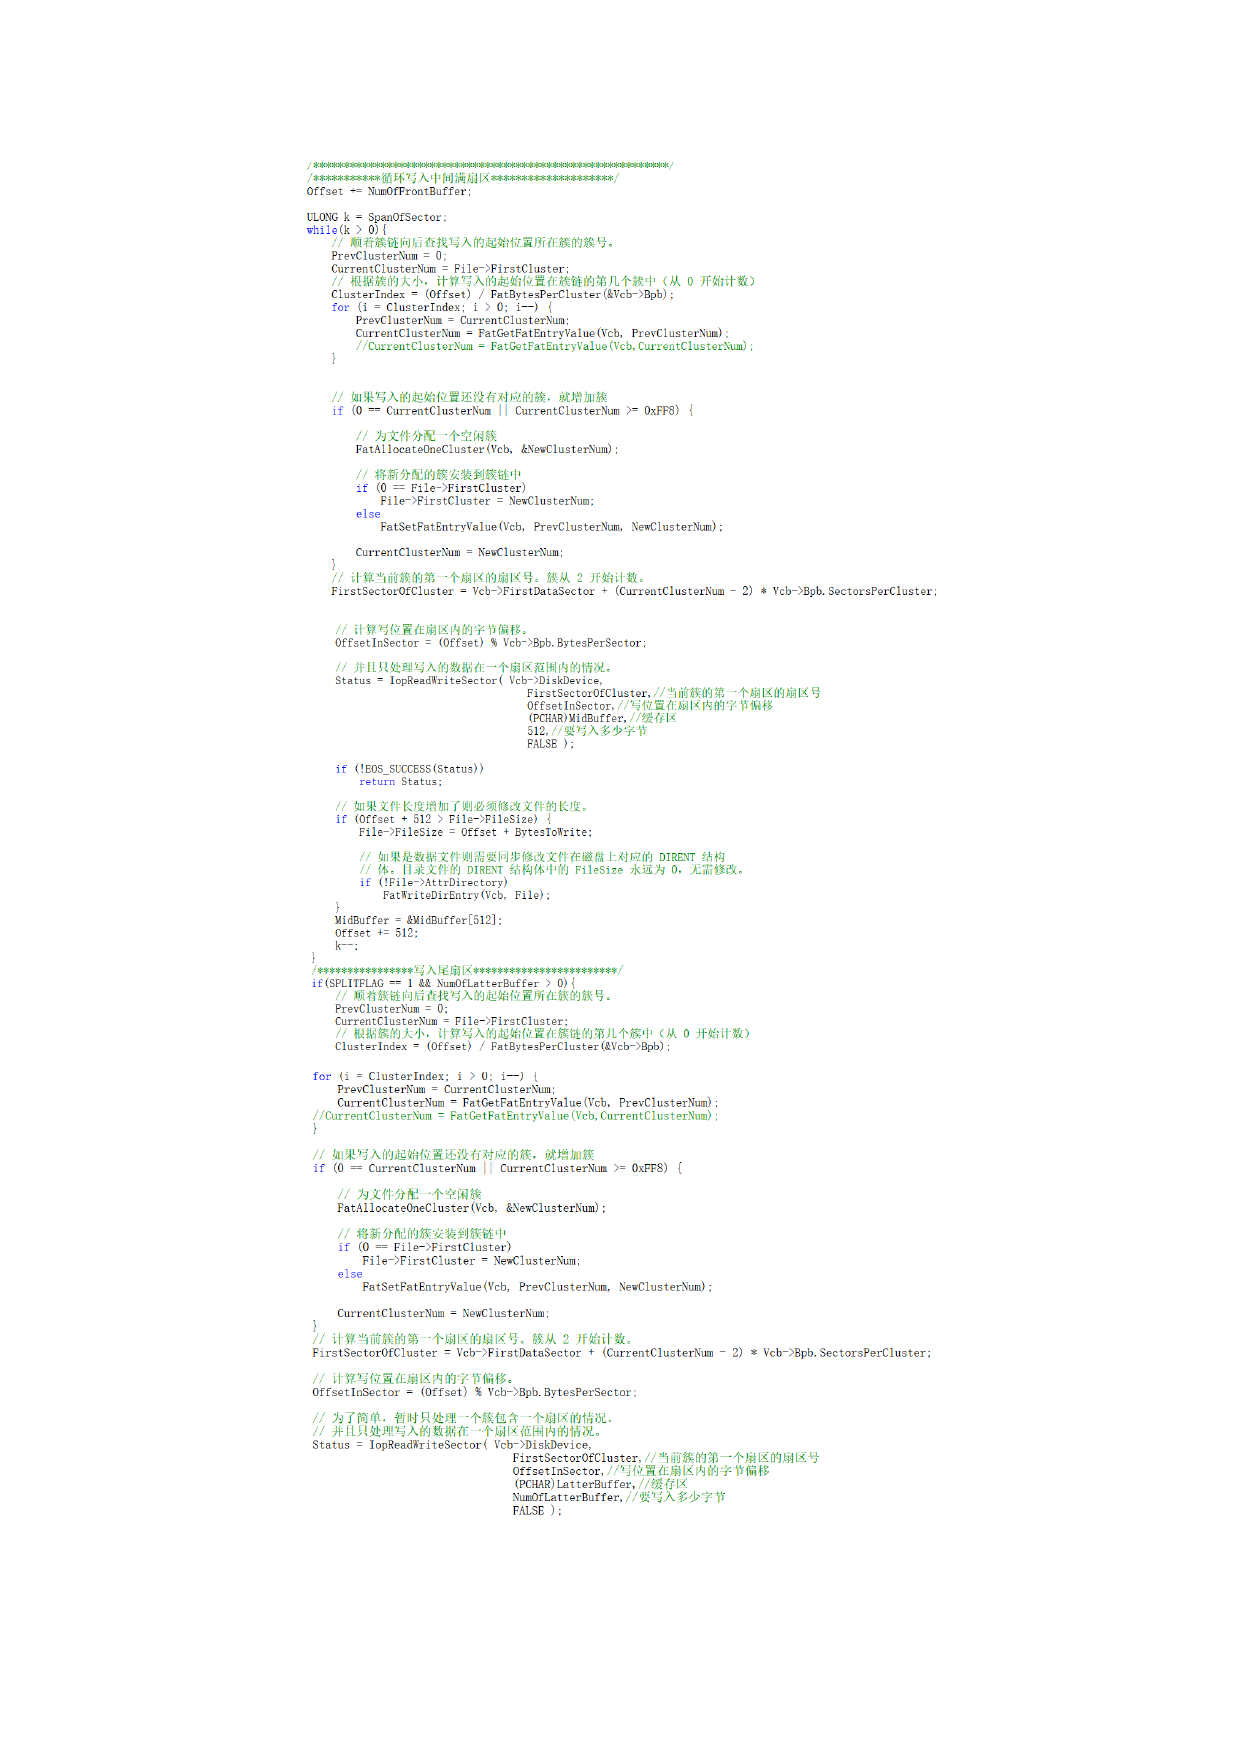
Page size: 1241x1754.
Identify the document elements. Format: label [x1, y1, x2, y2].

picture [306, 617, 934, 1053]
picture [291, 1072, 949, 1521]
picture [295, 162, 945, 605]
